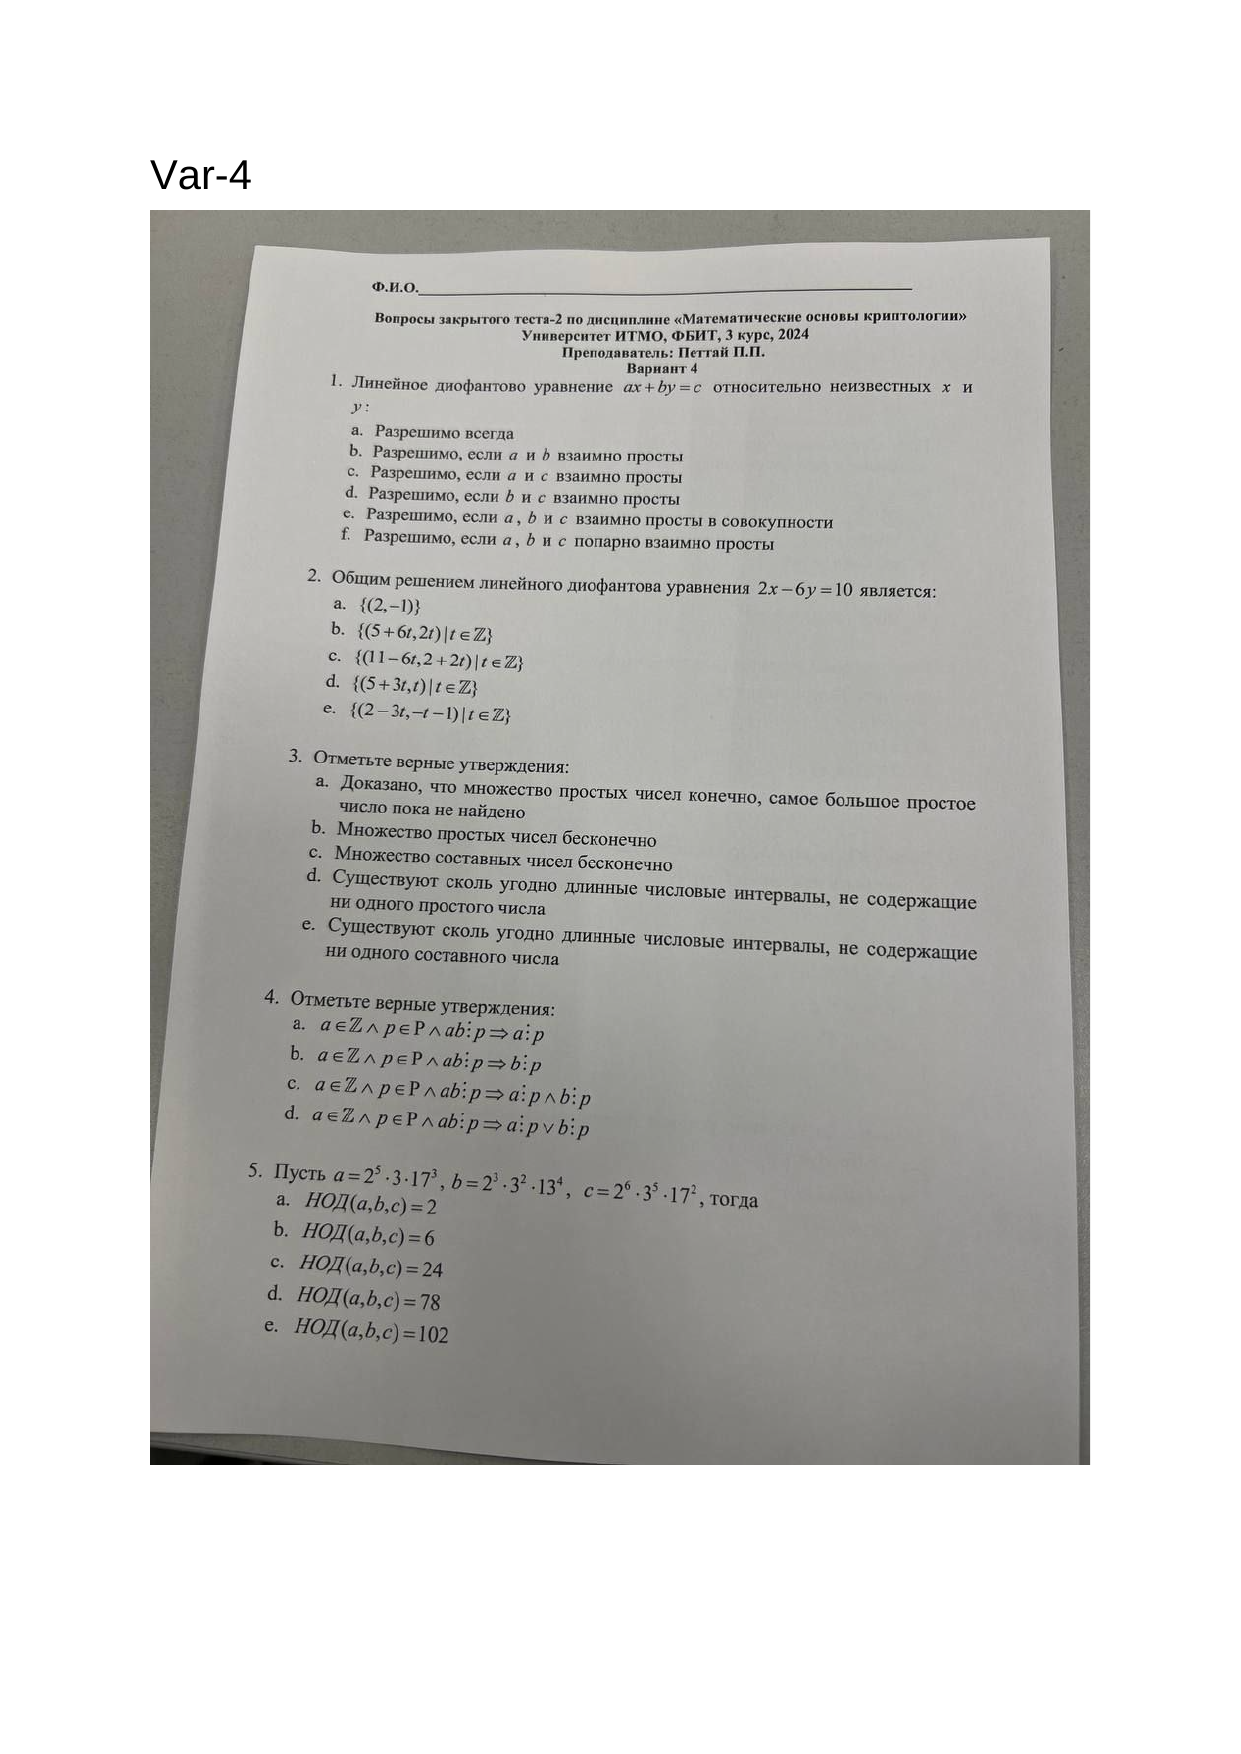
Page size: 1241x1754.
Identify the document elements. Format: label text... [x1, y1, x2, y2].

picture [150, 210, 1091, 1465]
subtitle Var-4 [150, 150, 1090, 198]
